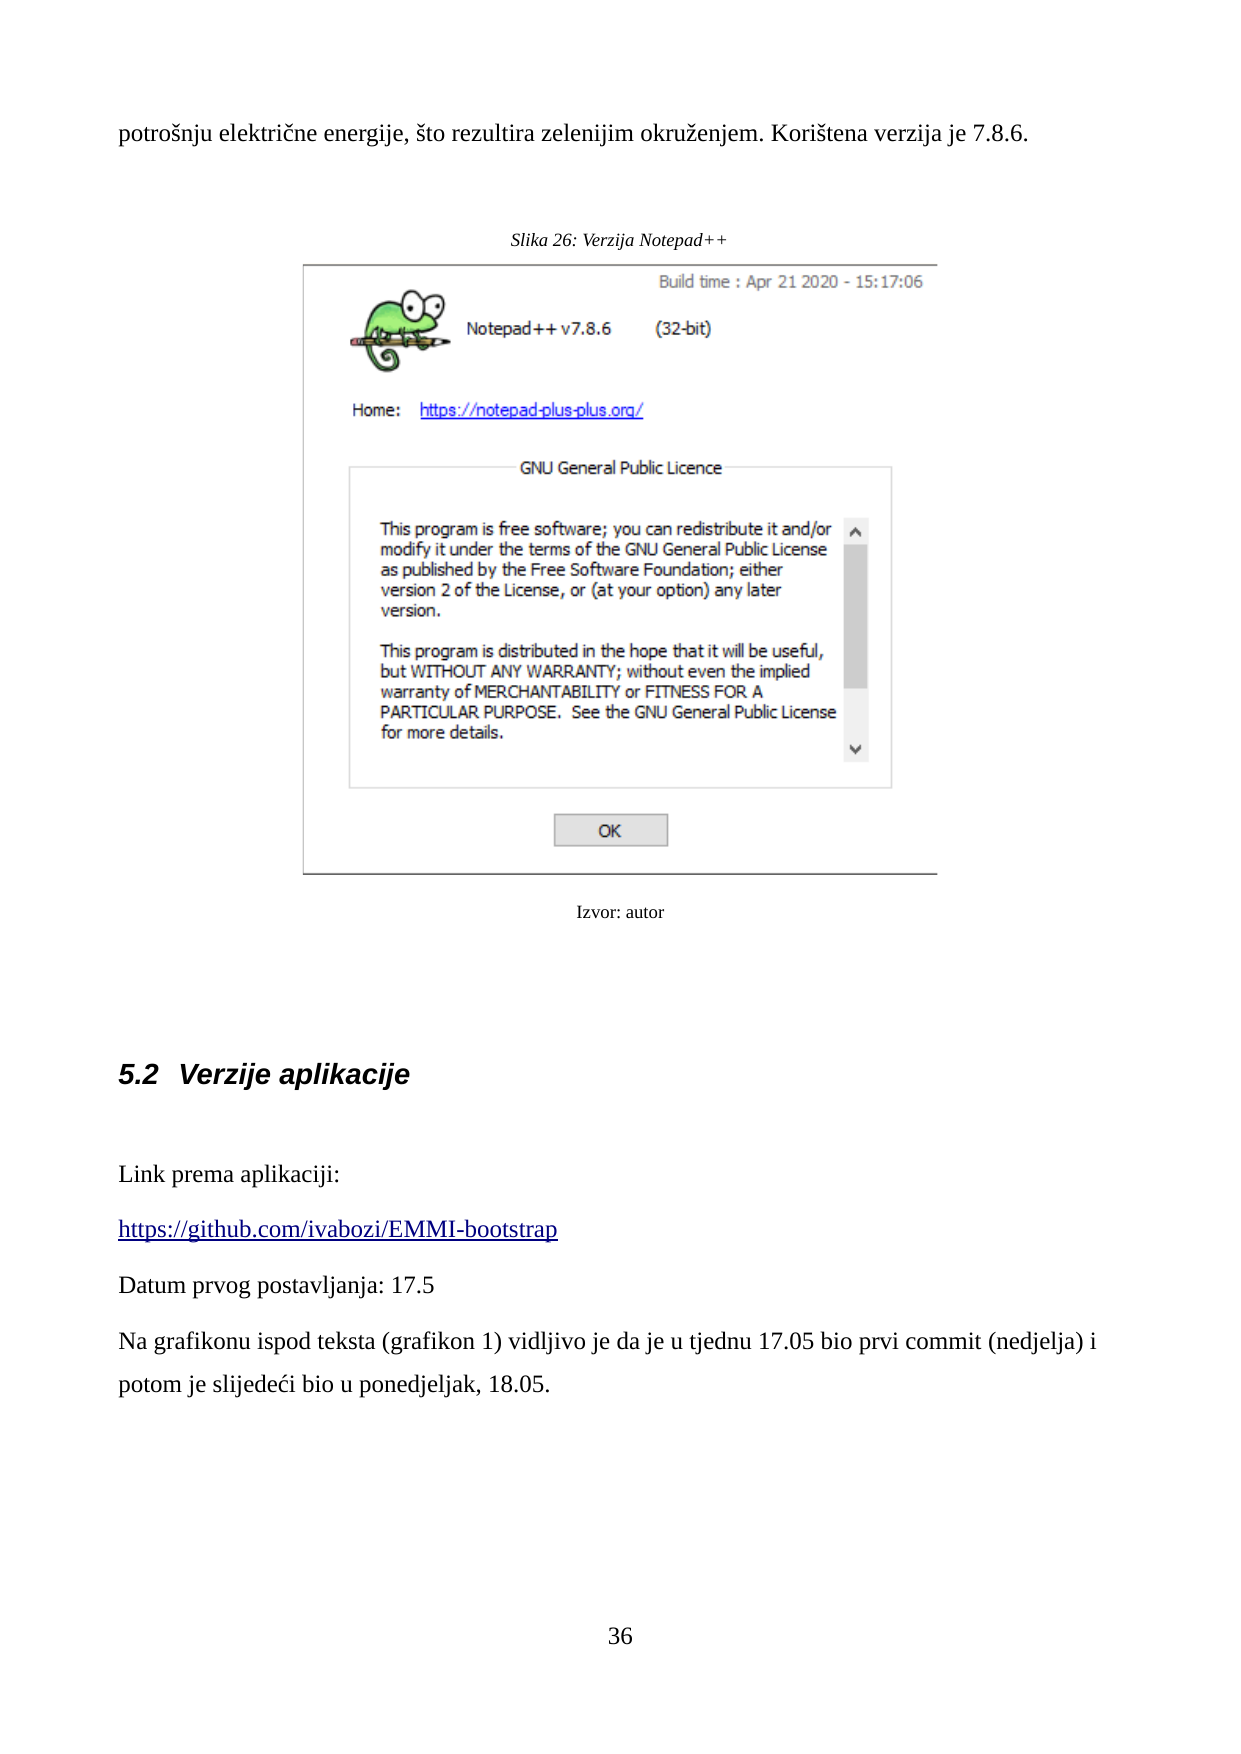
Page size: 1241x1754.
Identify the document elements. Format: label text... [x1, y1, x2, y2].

picture [302, 263, 938, 875]
text Izvor: autor [118, 901, 1122, 923]
text https://github.com/ivabozi/EMMI-bootstrap [118, 1214, 1122, 1243]
text Datum prvog postavljanja: 17.5 [118, 1270, 1122, 1299]
text Na grafikonu ispod teksta (grafikon 1) vidljivo je da je u tjednu 17.05 bio prvi commit (nedjelja) i potom je slijedeći bio u ponedjeljak, 18.05. [118, 1326, 1122, 1398]
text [118, 118, 1122, 147]
text Link prema aplikaciji: [118, 1159, 1122, 1188]
text Slika 26: Verzija Notepad++ [118, 229, 1122, 251]
subtitle Verzije aplikacije [118, 1057, 1122, 1091]
